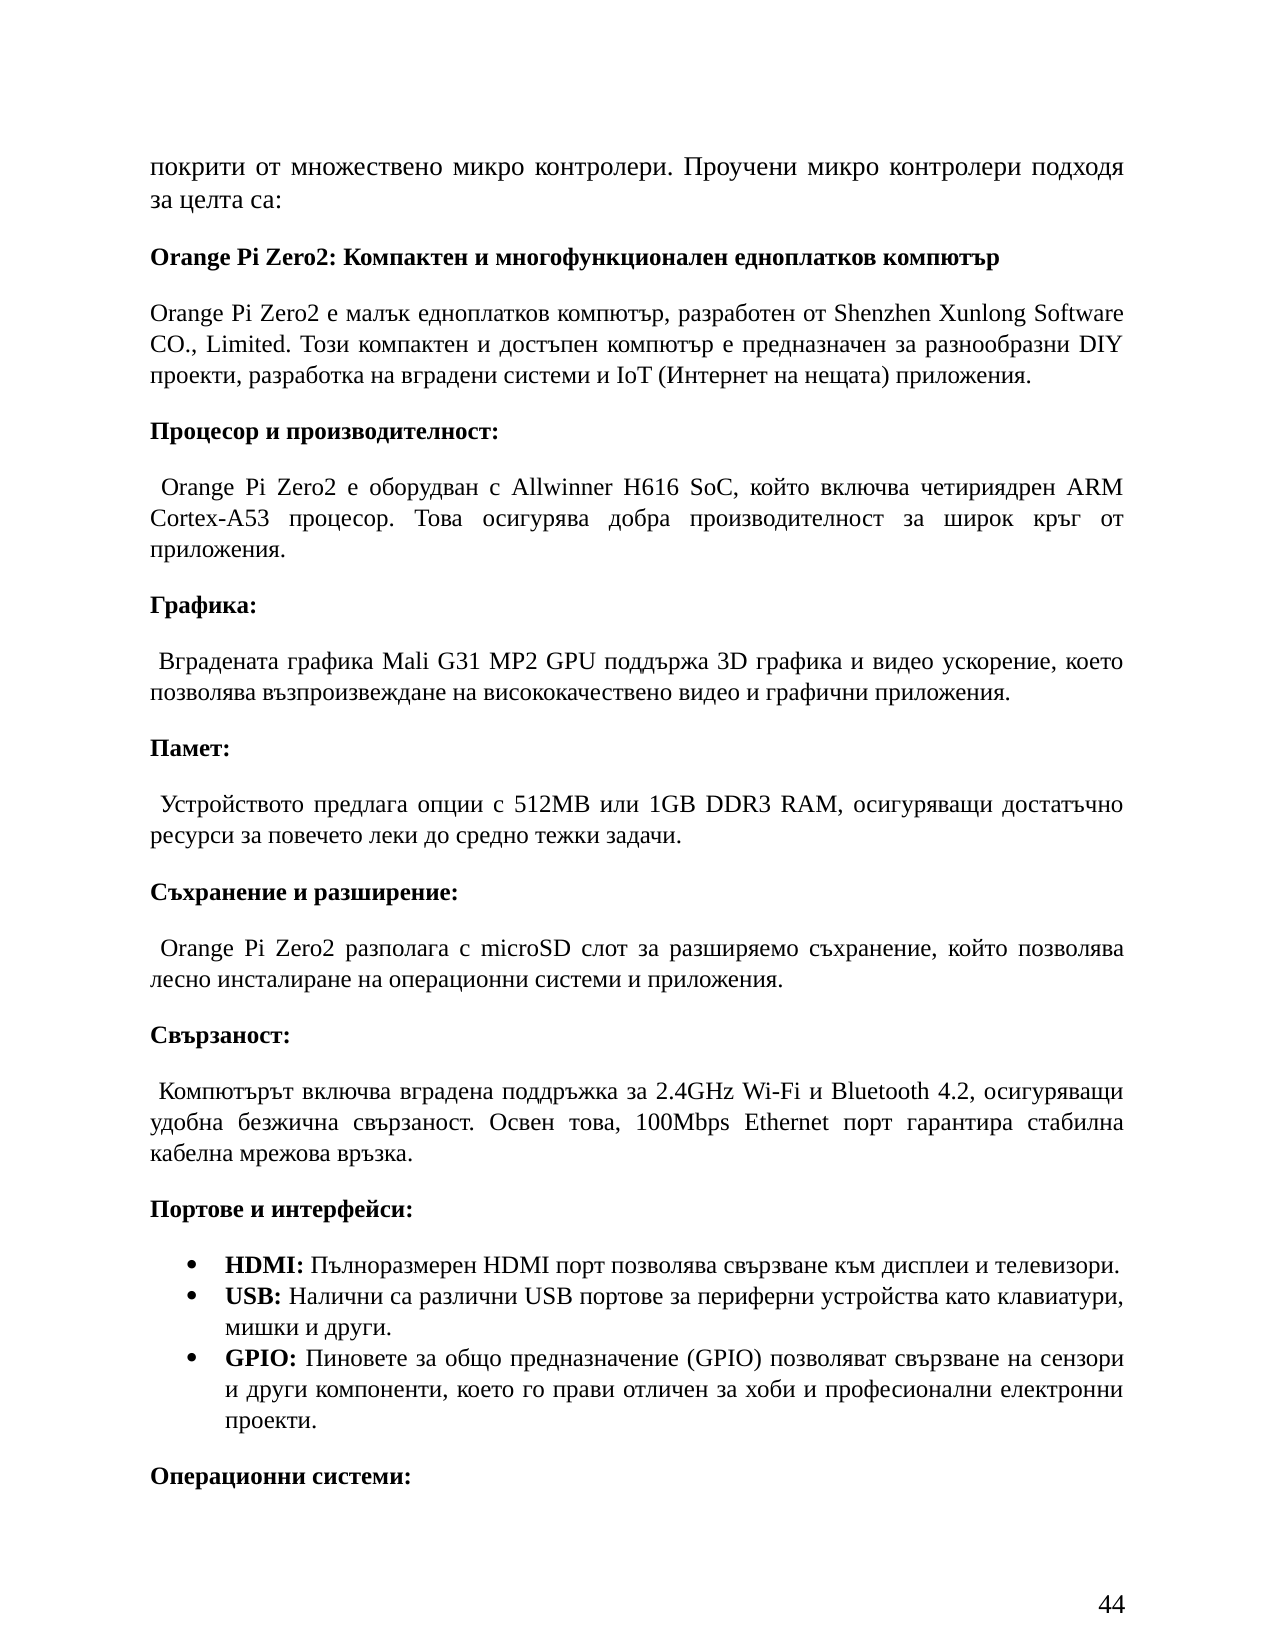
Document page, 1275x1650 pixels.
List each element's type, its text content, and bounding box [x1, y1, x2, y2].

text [150, 150, 1125, 215]
text Памет: [150, 733, 1125, 762]
text Съхранение и разширение: [150, 877, 1125, 905]
text Компютърът включва вградена поддръжка за 2.4GHz Wi-Fi и Bluetooth 4.2, осигуряващи удобна безжична свързаност. Освен това, 100Mbps Ethernet порт гарантира стабилна кабелна мрежова връзка. [150, 1076, 1125, 1167]
text Orange Pi Zero2 разполага с microSD слот за разширяемо съхранение, който позволява лесно инсталиране на операционни системи и приложения. [150, 933, 1125, 992]
text Вградената графика Mali G31 MP2 GPU поддържа 3D графика и видео ускорение, което позволява възпроизвеждане на висококачествено видео и графични приложения. [150, 646, 1125, 706]
text Orange Pi Zero2 е малък едноплатков компютър, разработен от Shenzhen Xunlong Software CO., Limited. Този компактен и достъпен компютър е предназначен за разнообразни DIY проекти, разработка на вградени системи и IoT (Интернет на нещата) приложения. [150, 298, 1125, 389]
text Orange Pi Zero2: Компактен и многофункционален едноплатков компютър [150, 242, 1125, 271]
list GPIO: Пиновете за общо предназначение (GPIO) позволяват свързване на сензори и други компоненти, което го прави отличен за хоби и професионални електронни проекти. [187, 1343, 1125, 1434]
text Графика: [150, 590, 1125, 619]
text Свързаност: [150, 1020, 1125, 1048]
list HDMI: Пълноразмерен HDMI порт позволява свързване към дисплеи и телевизори. [187, 1250, 1125, 1279]
text Операционни системи: [150, 1461, 1125, 1490]
text Orange Pi Zero2 е оборудван с Allwinner H616 SoC, който включва четириядрен ARM Cortex-A53 процесор. Това осигурява добра производителност за широк кръг от приложения. [150, 472, 1125, 563]
text Устройството предлага опции с 512MB или 1GB DDR3 RAM, осигуряващи достатъчно ресурси за повечето леки до средно тежки задачи. [150, 789, 1125, 849]
text Портове и интерфейси: [150, 1194, 1125, 1223]
list USB: Налични са различни USB портове за периферни устройства като клавиатури, мишки и други. [187, 1281, 1125, 1341]
text Процесор и производителност: [150, 416, 1125, 445]
